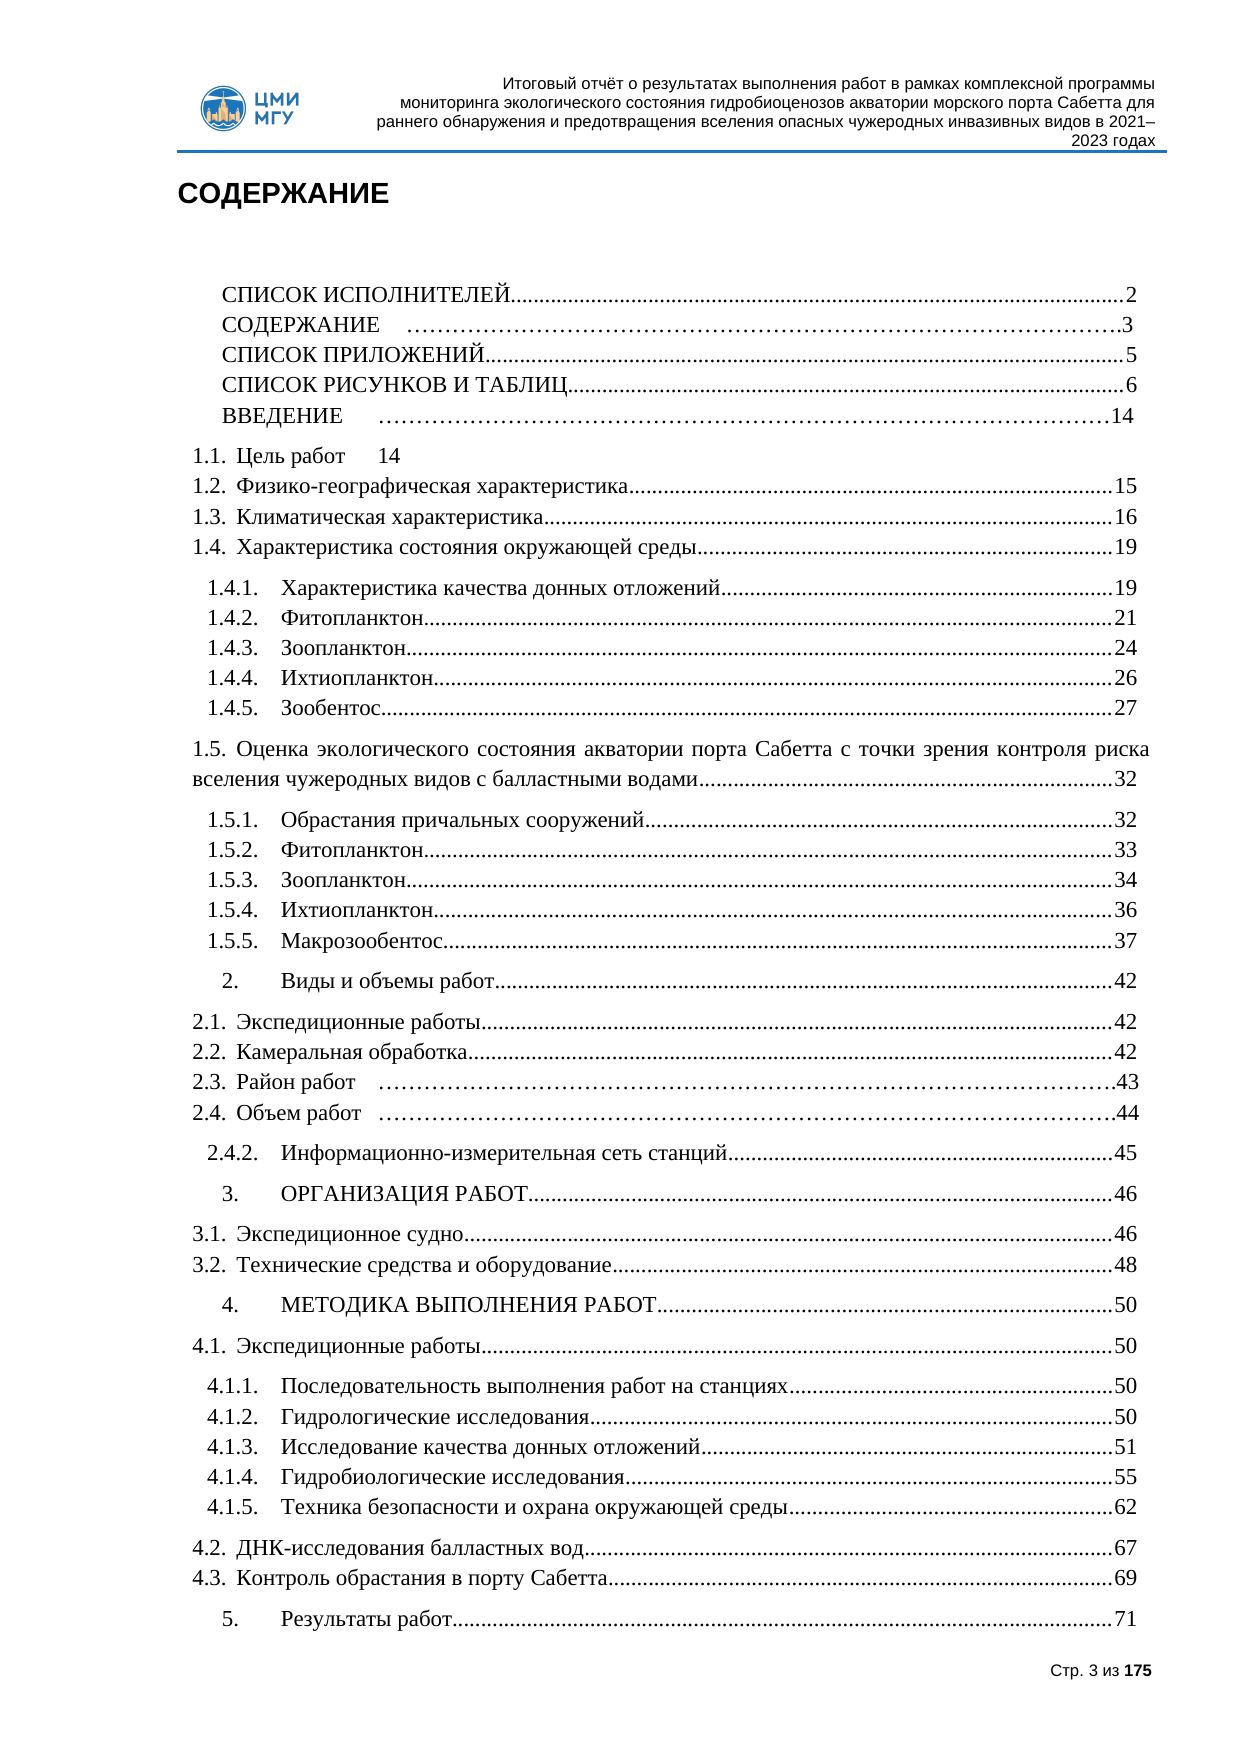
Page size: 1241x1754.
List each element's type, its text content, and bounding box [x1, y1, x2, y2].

picture [188, 73, 311, 144]
subtitle СОДЕРЖАНИЕ [177, 176, 1152, 209]
